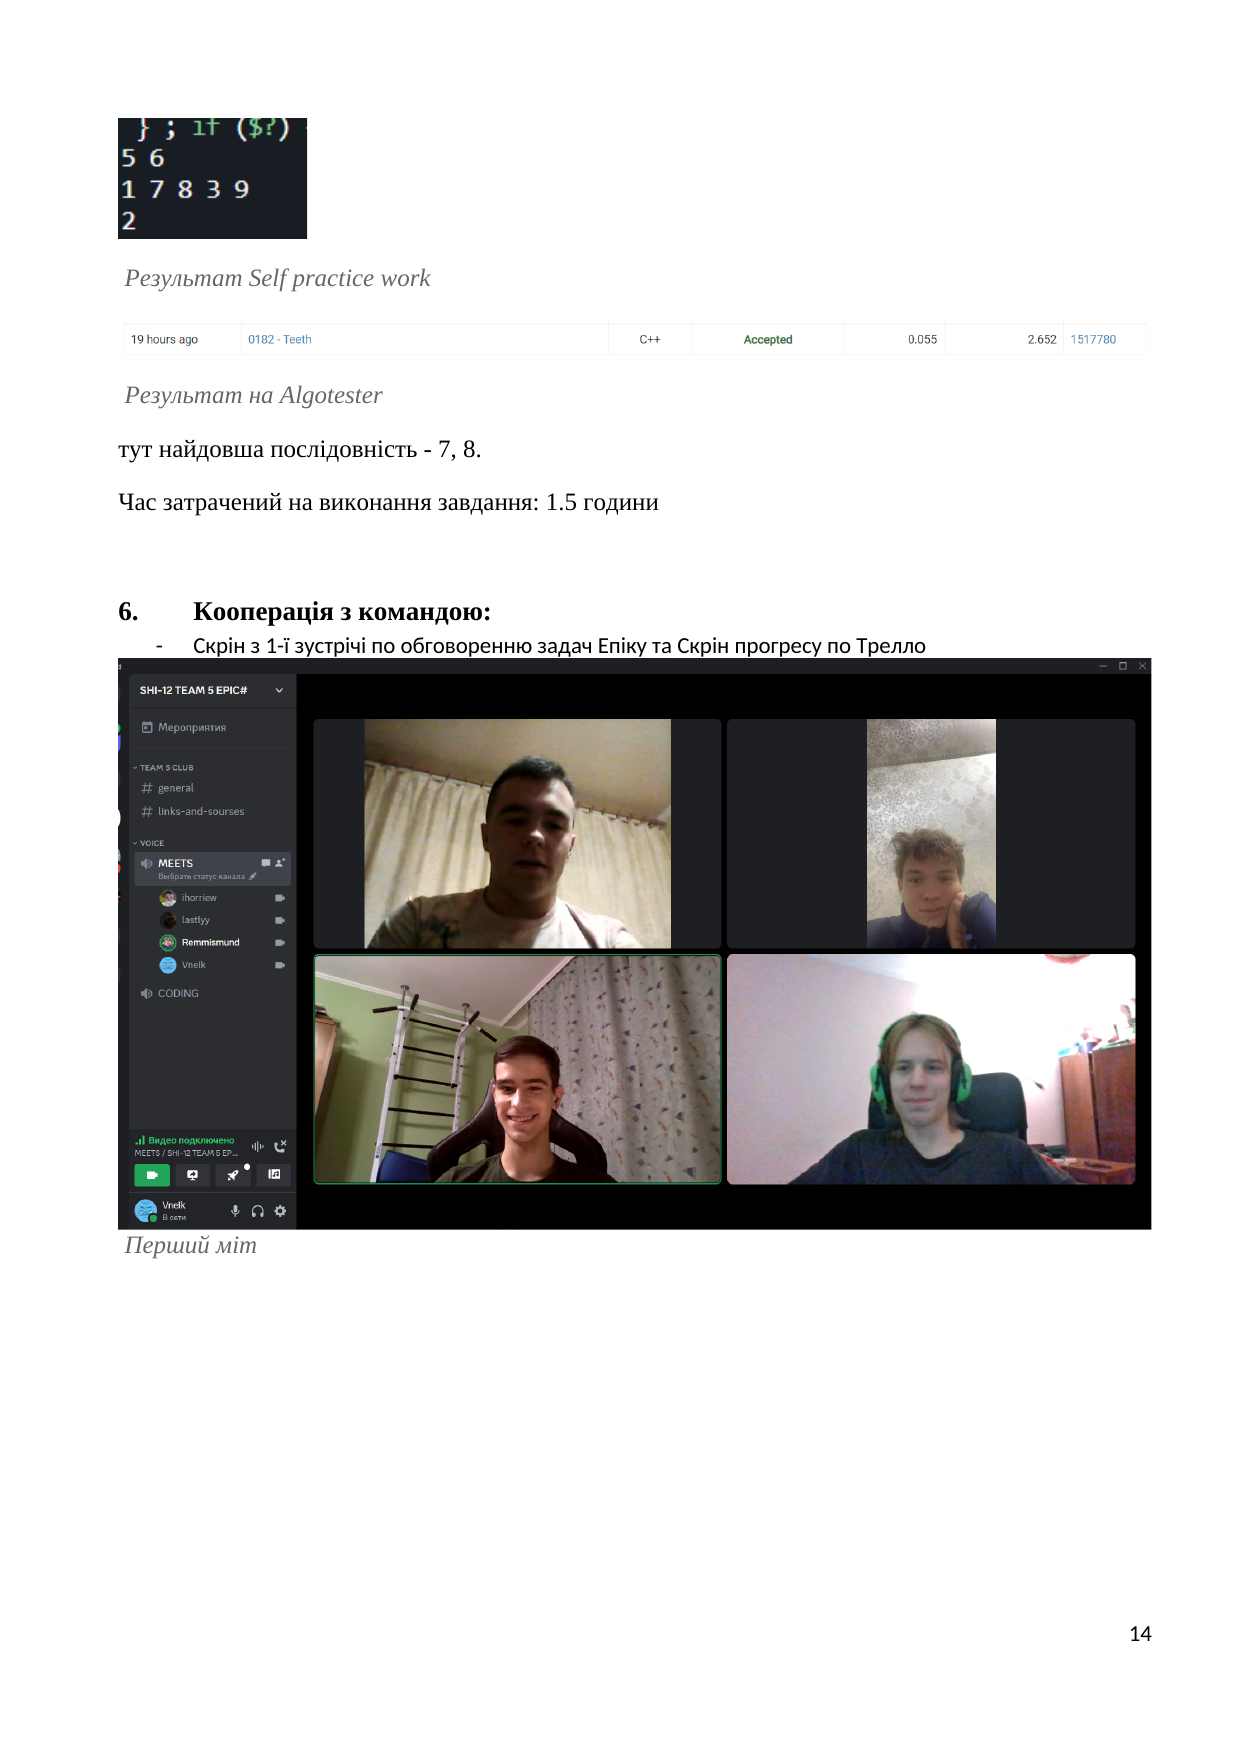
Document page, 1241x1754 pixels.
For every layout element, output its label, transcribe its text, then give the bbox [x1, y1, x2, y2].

text Час затрачений на виконання завдання: 1.5 години [118, 487, 1152, 516]
text Перший міт [118, 1230, 1152, 1258]
picture [118, 317, 1152, 355]
text тут найдовша послідовність - 7, 8. [118, 434, 1152, 462]
picture [118, 658, 1152, 1230]
text Результат Self practice work [118, 263, 1152, 292]
text Результат на Algotester [118, 380, 1152, 408]
list Скрін з 1-ї зустрічі по обговоренню задач Епіку та Скрін прогресу по Трелло [156, 631, 1152, 658]
subtitle 6. Кооперація з командою: [118, 595, 1152, 626]
picture [118, 118, 308, 239]
